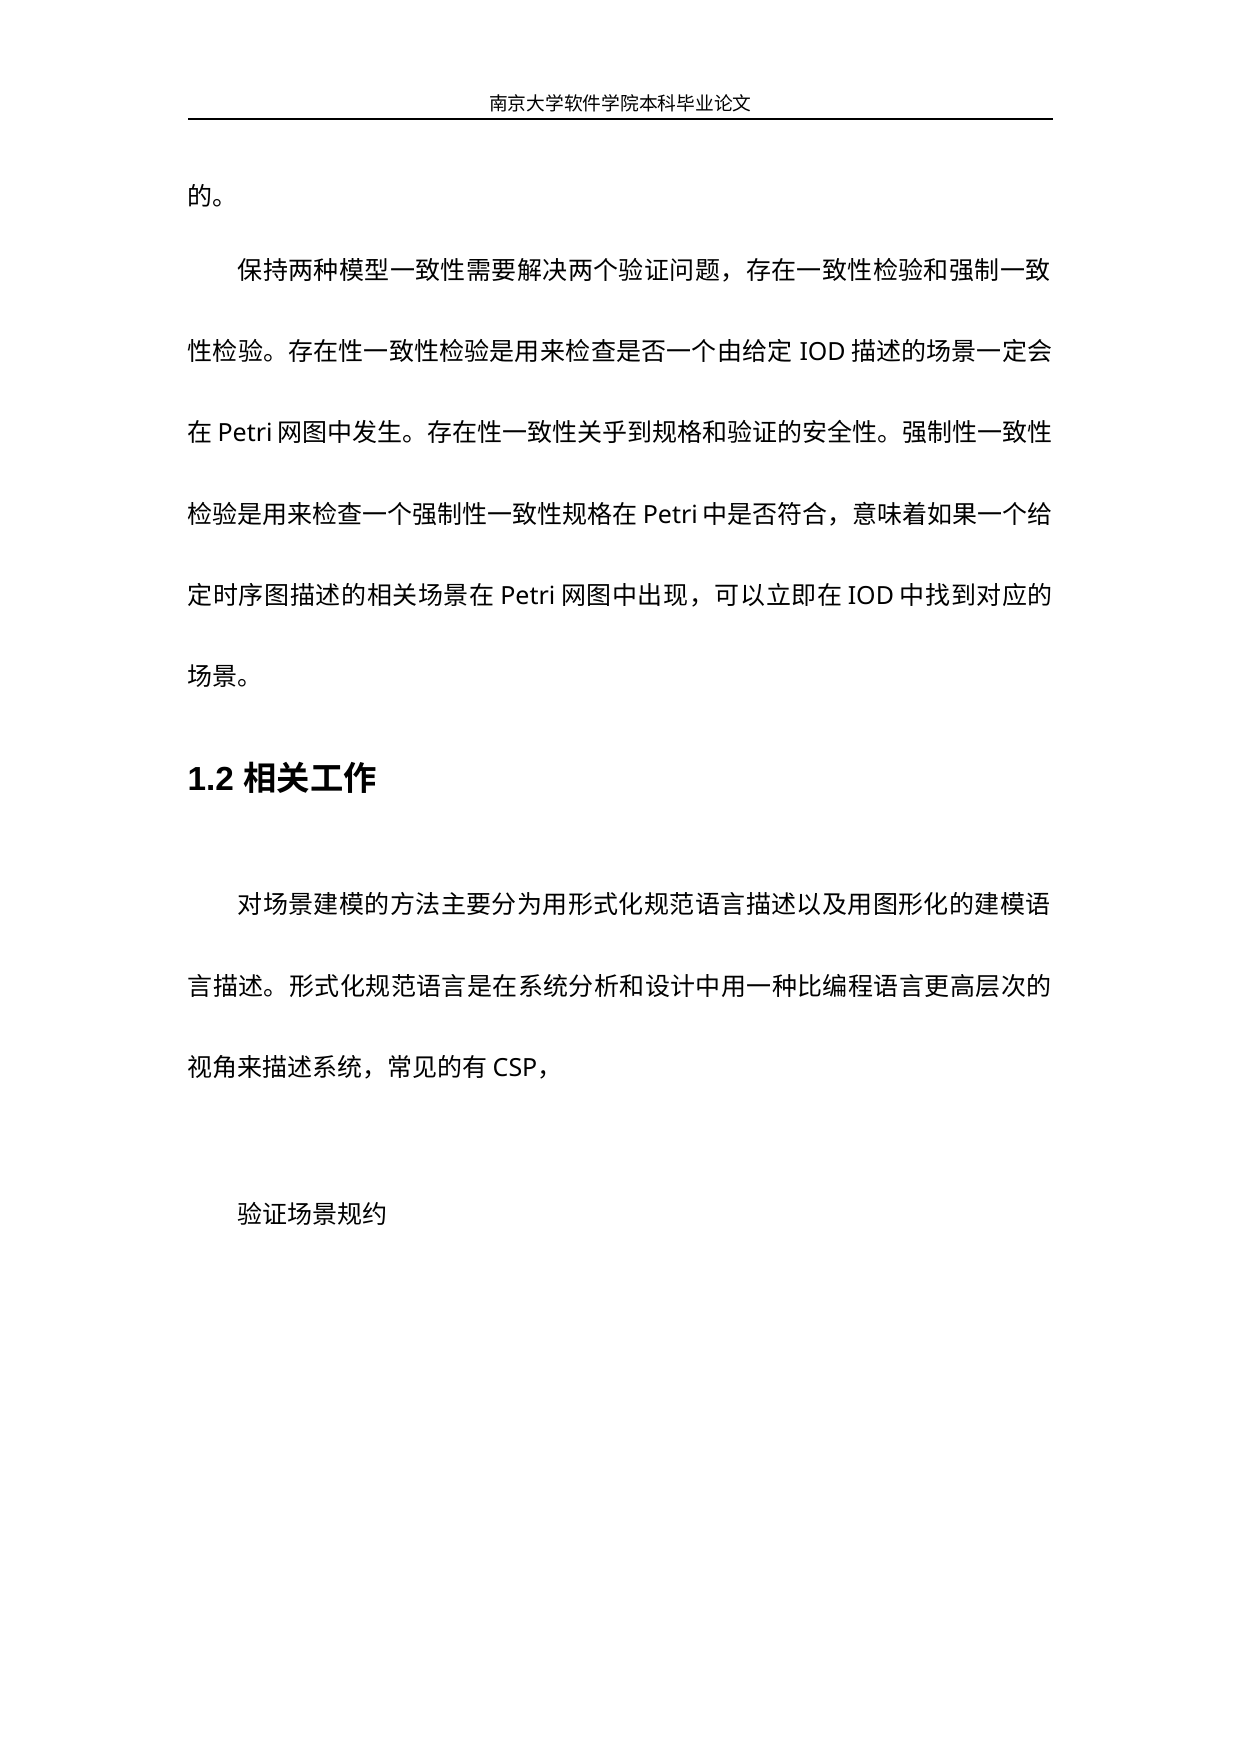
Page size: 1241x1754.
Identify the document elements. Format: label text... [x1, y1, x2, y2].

text 保持两种模型一致性需要解决两个验证问题，存在一致性检验和强制一致性检验。存在性一致性检验是用来检查是否一个由给定IOD描述的场景一定会在Petri网图中发生。存在性一致性关乎到规格和验证的安全性。强制性一致性检验是用来检查一个强制性一致性规格在Petri中是否符合，意味着如果一个给定时序图描述的相关场景在Petri网图中出现，可以立即在IOD中找到对应的场景。 [187, 236, 1053, 707]
text 验证场景规约 [187, 1181, 1053, 1246]
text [187, 162, 1053, 227]
subtitle 1.2 相关工作 [187, 743, 1053, 808]
text 对场景建模的方法主要分为用形式化规范语言描述以及用图形化的建模语言描述。形式化规范语言是在系统分析和设计中用一种比编程语言更高层次的视角来描述系统，常见的有CSP， [187, 871, 1053, 1098]
